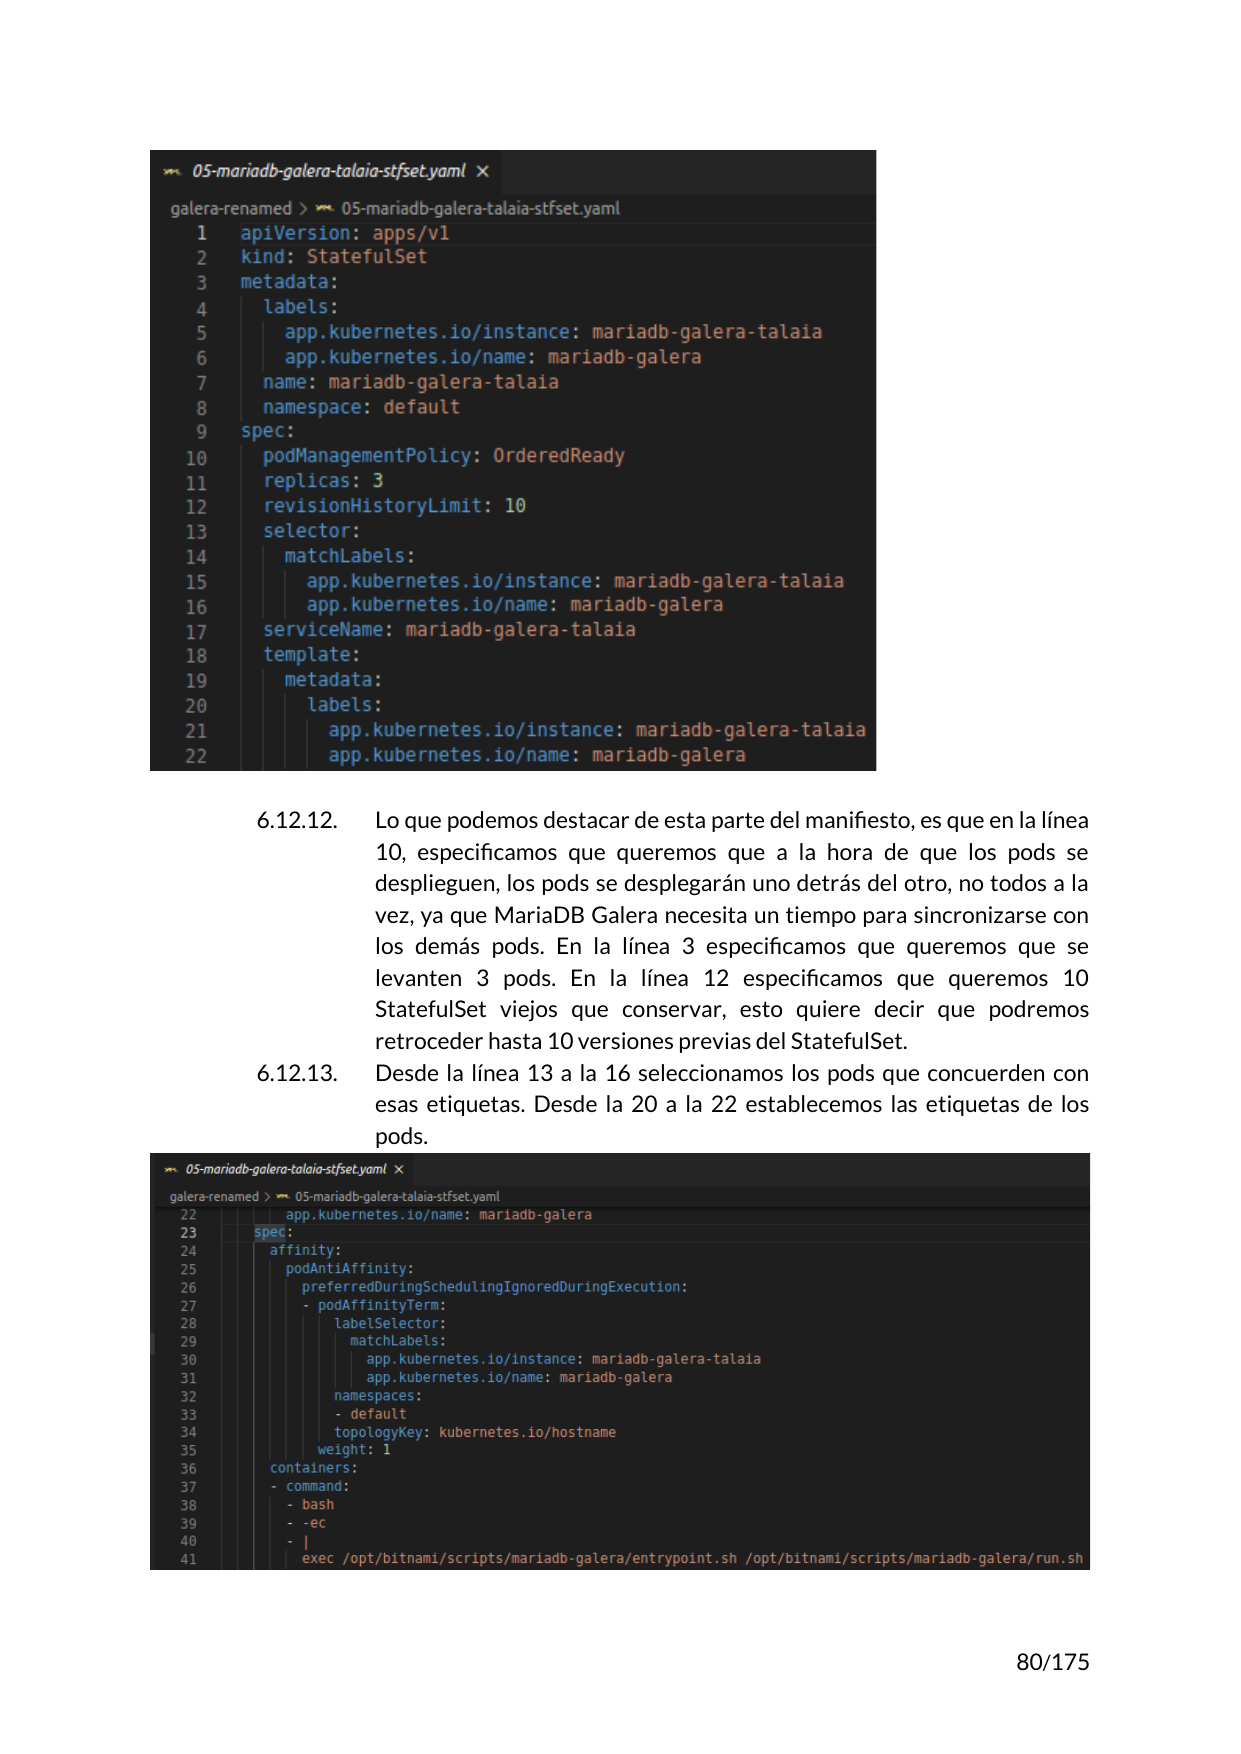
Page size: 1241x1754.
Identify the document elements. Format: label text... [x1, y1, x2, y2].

list Desde la línea 13 a la 16 seleccionamos los pods que concuerden con esas etiquetas. Desde la 20 a la 22 establecemos las etiquetas de los pods. [337, 1058, 1090, 1149]
list Lo que podemos destacar de esta parte del manifiesto, es que en la línea 10, especificamos que queremos que a la hora de que los pods se desplieguen, los pods se desplegarán uno detrás del otro, no todos a la vez, ya que MariaDB Galera necesita un tiempo para sincronizarse con los demás pods. En la línea 3 especificamos que queremos que se levanten 3 pods. En la línea 12 especificamos que queremos 10 StatefulSet viejos que conservar, esto quiere decir que podremos retroceder hasta 10 versiones previas del StatefulSet. [337, 806, 1090, 1054]
picture [150, 150, 877, 771]
picture [150, 1153, 1091, 1570]
